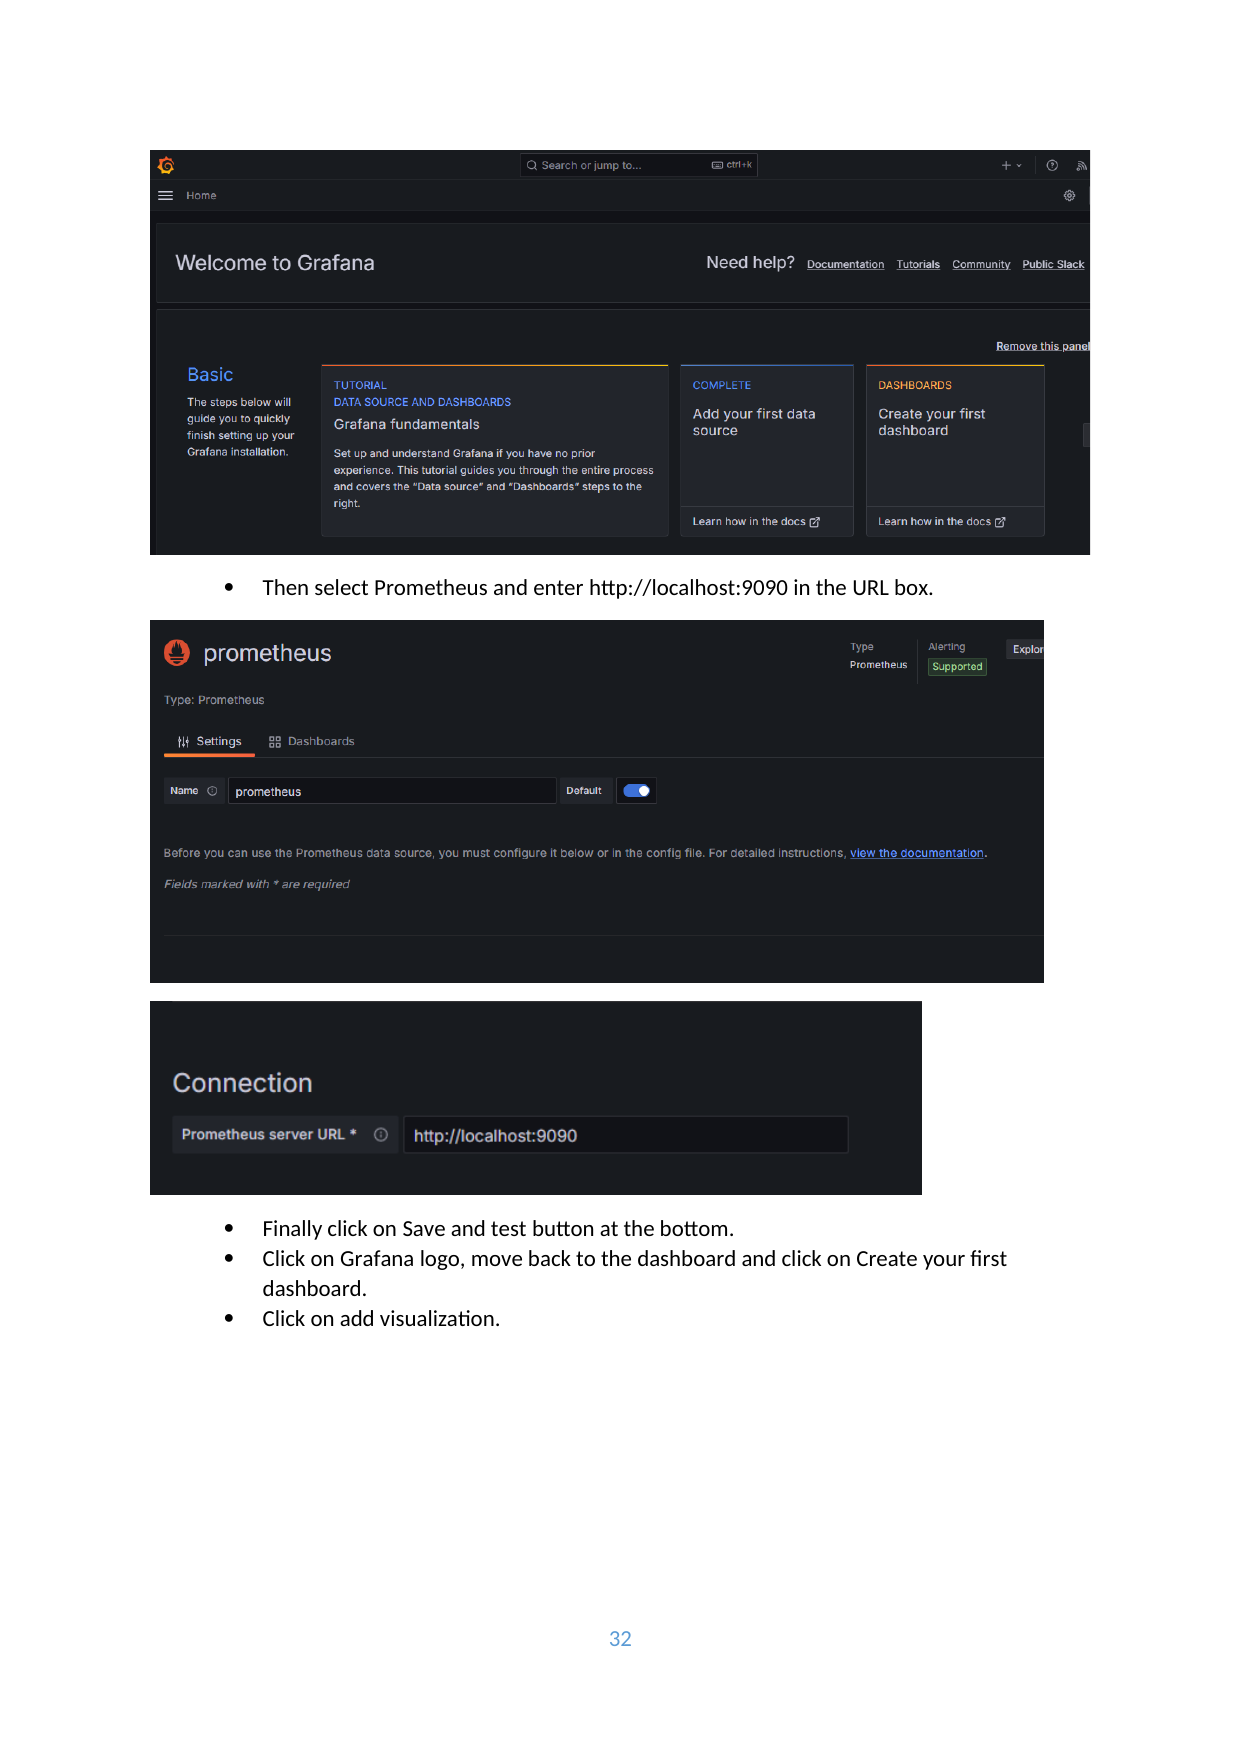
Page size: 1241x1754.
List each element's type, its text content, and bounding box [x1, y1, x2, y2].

list Click on add visualization. [225, 1304, 1090, 1332]
list Finally click on Save and test button at the bottom. [225, 1214, 1090, 1242]
picture [150, 1001, 922, 1195]
list Click on Grafana logo, move back to the dashboard and click on Create your first dashboard. [225, 1244, 1090, 1302]
list Then select Prometheus and enter http://localhost:9090 in the URL box. [225, 573, 1090, 601]
picture [150, 620, 1044, 983]
picture [150, 150, 1091, 555]
